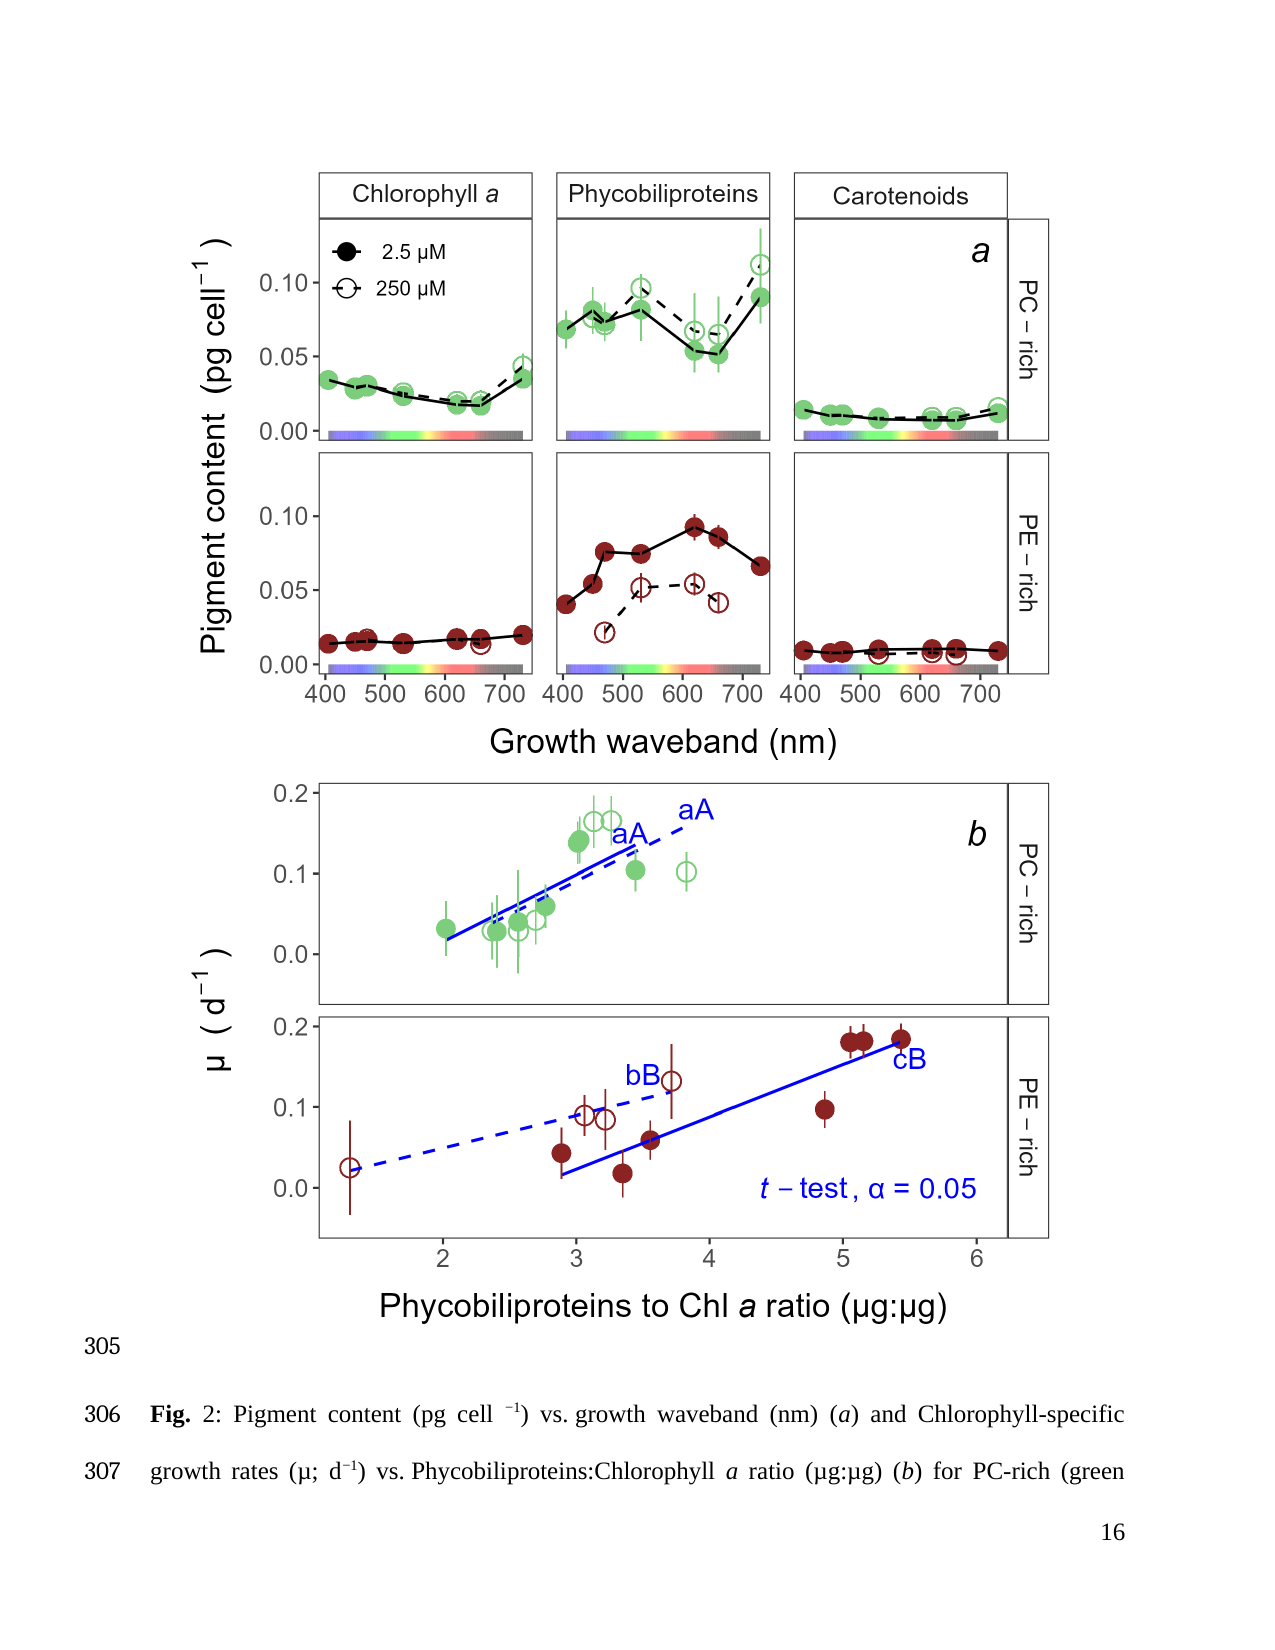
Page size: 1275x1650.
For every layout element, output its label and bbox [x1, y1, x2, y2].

picture [168, 150, 1072, 1354]
text [150, 1399, 1125, 1485]
